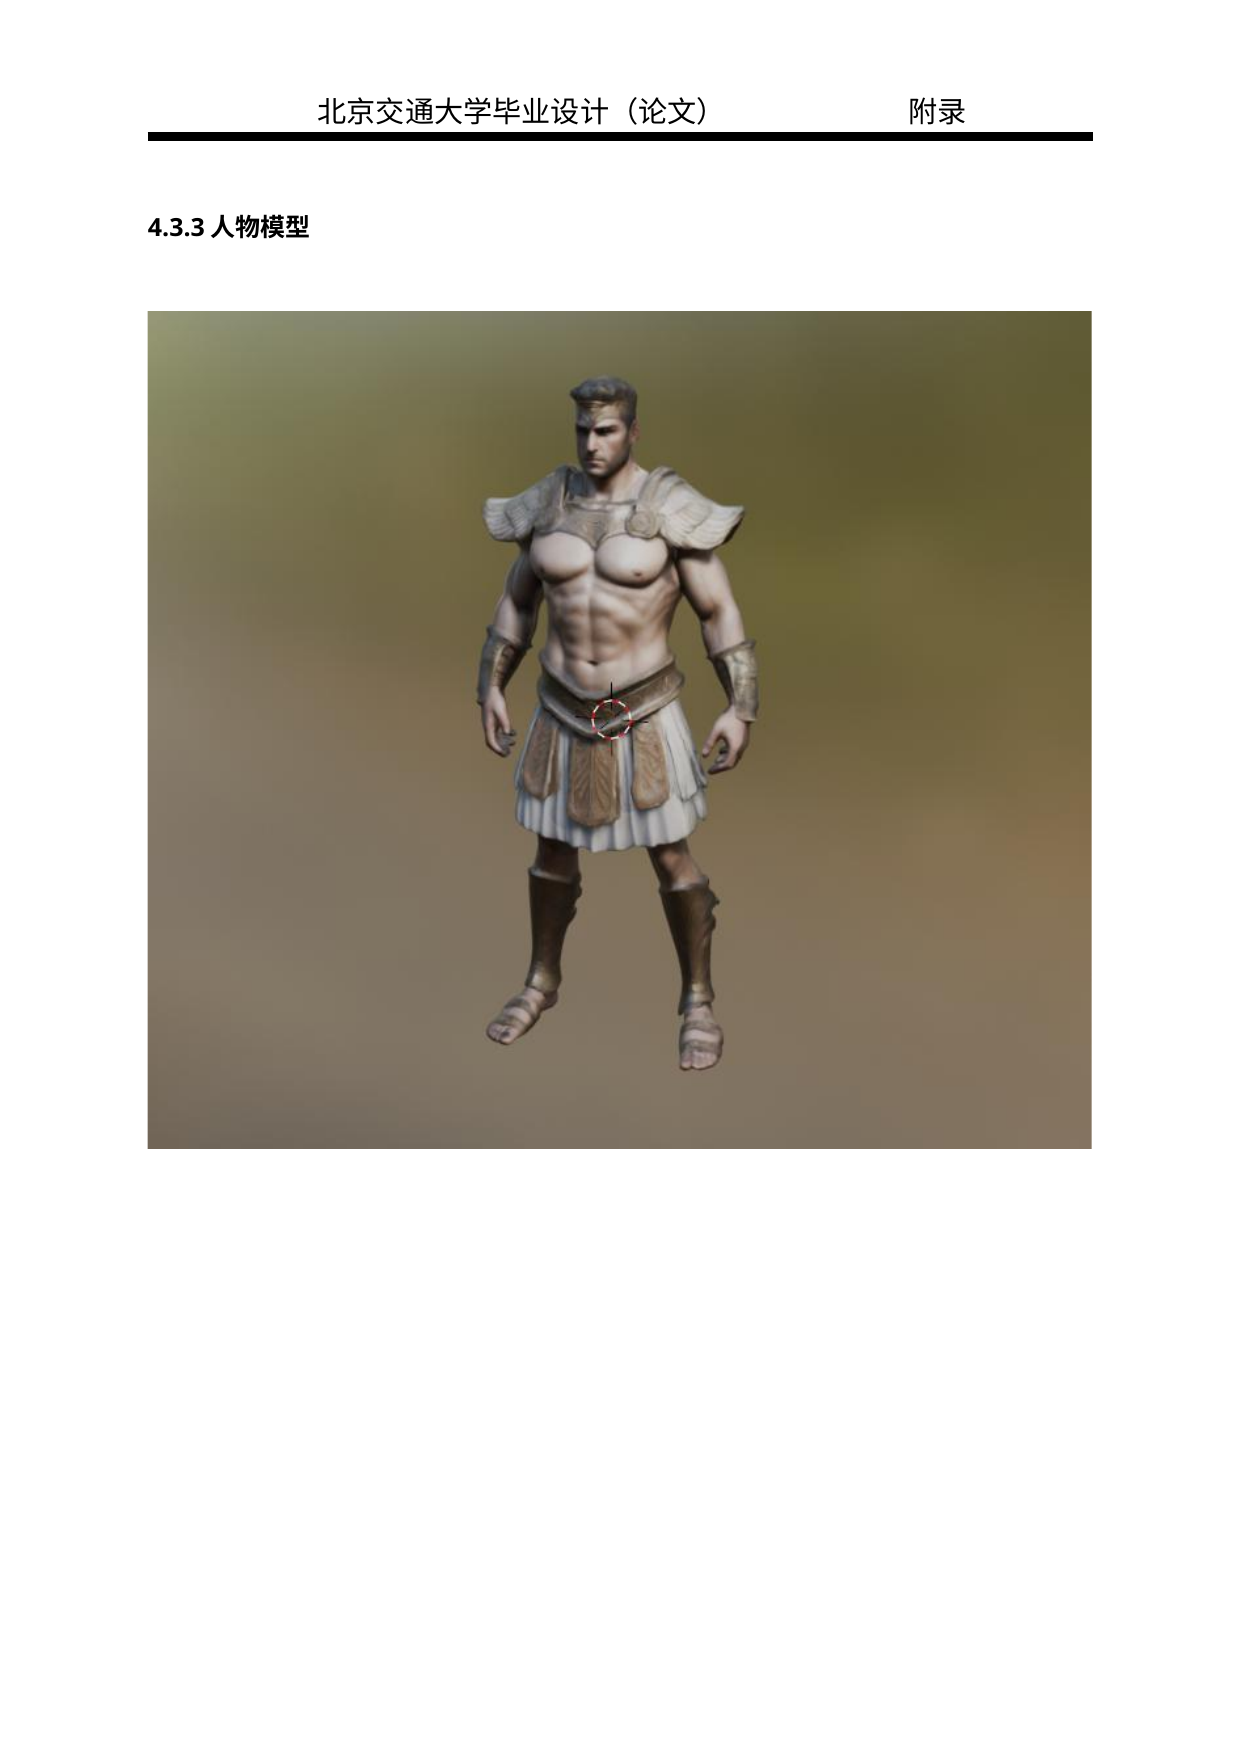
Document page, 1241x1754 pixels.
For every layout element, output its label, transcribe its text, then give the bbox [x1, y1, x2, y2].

picture [147, 311, 1092, 1149]
subtitle 4.3.3人物模型 [148, 193, 1092, 258]
